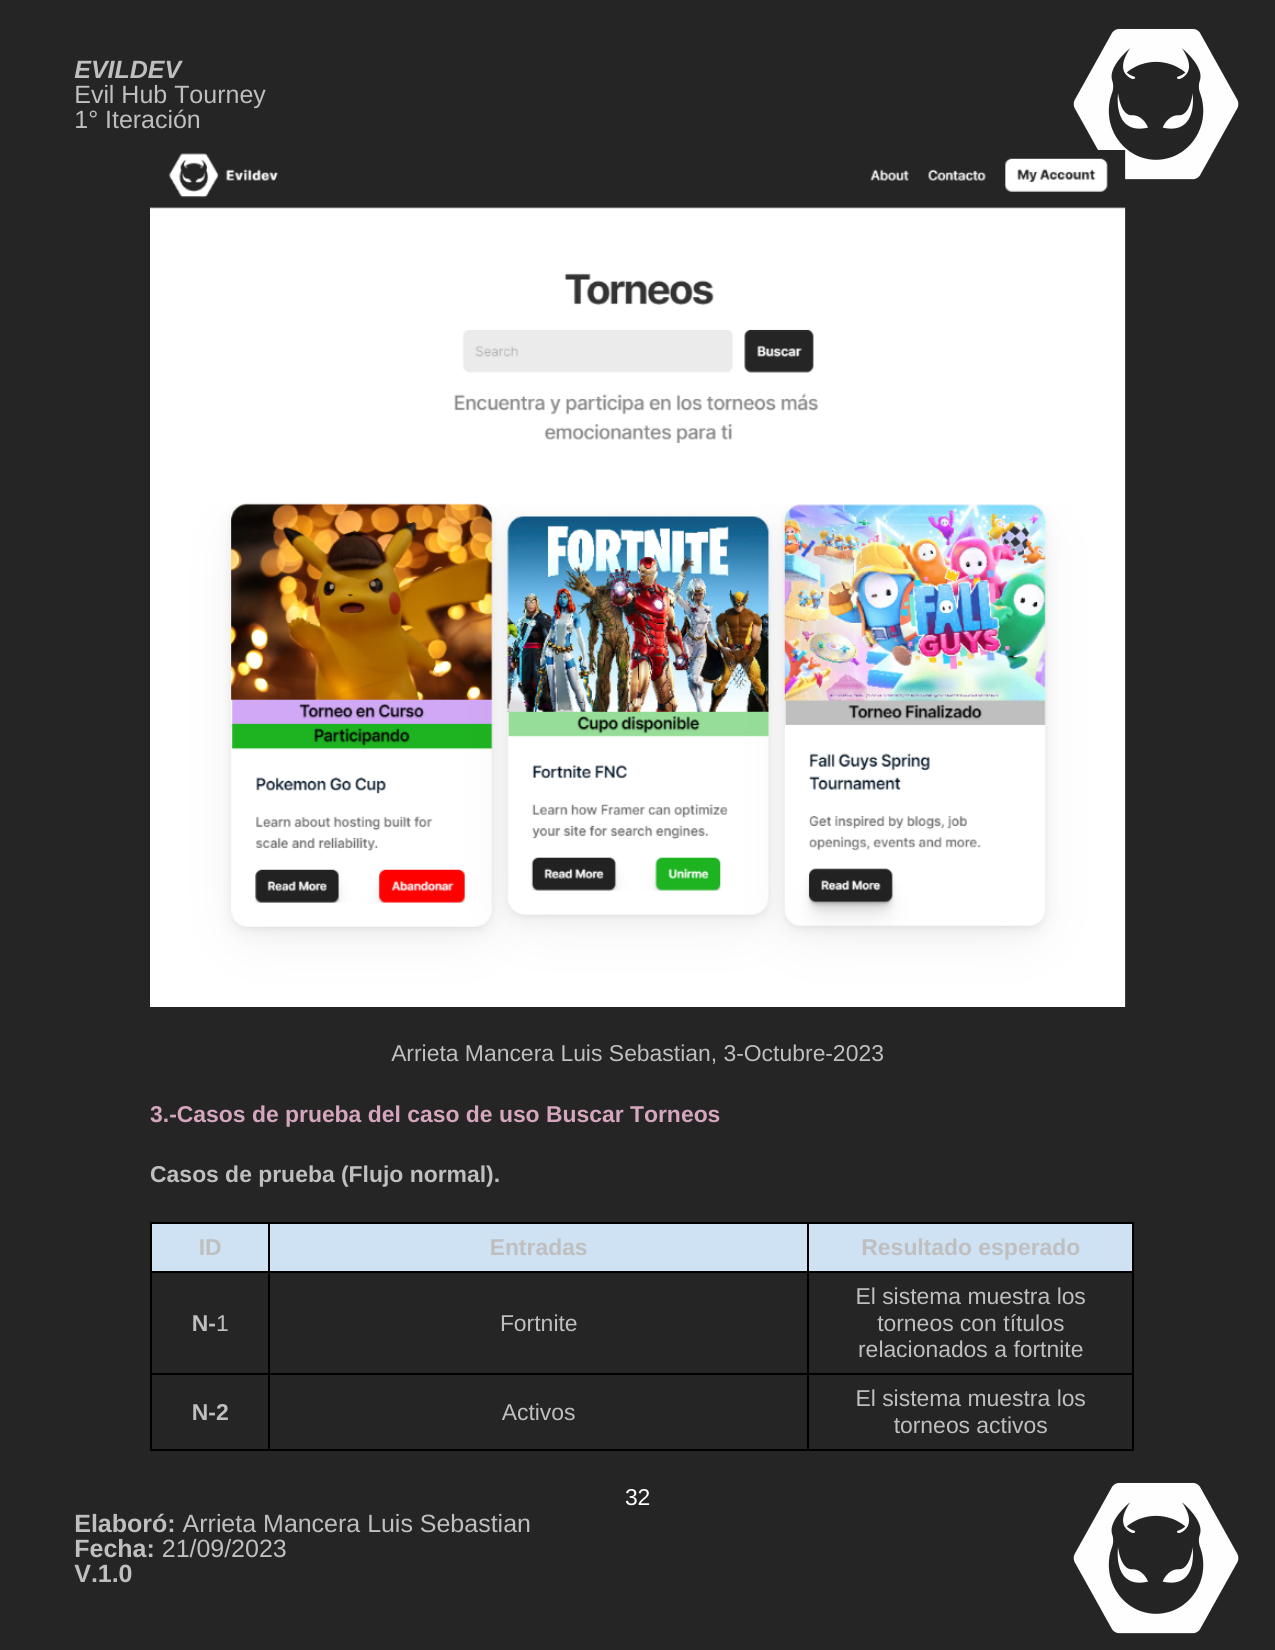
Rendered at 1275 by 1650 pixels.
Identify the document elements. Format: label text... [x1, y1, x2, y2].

table_cell N-2 [152, 1375, 268, 1448]
table_header ID [152, 1224, 268, 1271]
table_header Entradas [270, 1224, 807, 1271]
table_cell N-1 [152, 1273, 268, 1373]
table_cell El sistema muestra los torneos con títulos relacionados a fortnite [809, 1273, 1132, 1373]
picture [1073, 1472, 1239, 1644]
table_cell Activos [270, 1375, 807, 1448]
table_cell Fortnite [270, 1273, 807, 1373]
text Arrieta Mancera Luis Sebastian, 3-Octubre-2023 [150, 1040, 1125, 1067]
text 3.-Casos de prueba del caso de uso Buscar Torneos [150, 1101, 1125, 1127]
text Casos de prueba (Flujo normal). [150, 1161, 1125, 1187]
table_header Resultado esperado [809, 1224, 1132, 1271]
picture [150, 18, 1239, 1007]
table_cell El sistema muestra los torneos activos [809, 1375, 1132, 1448]
